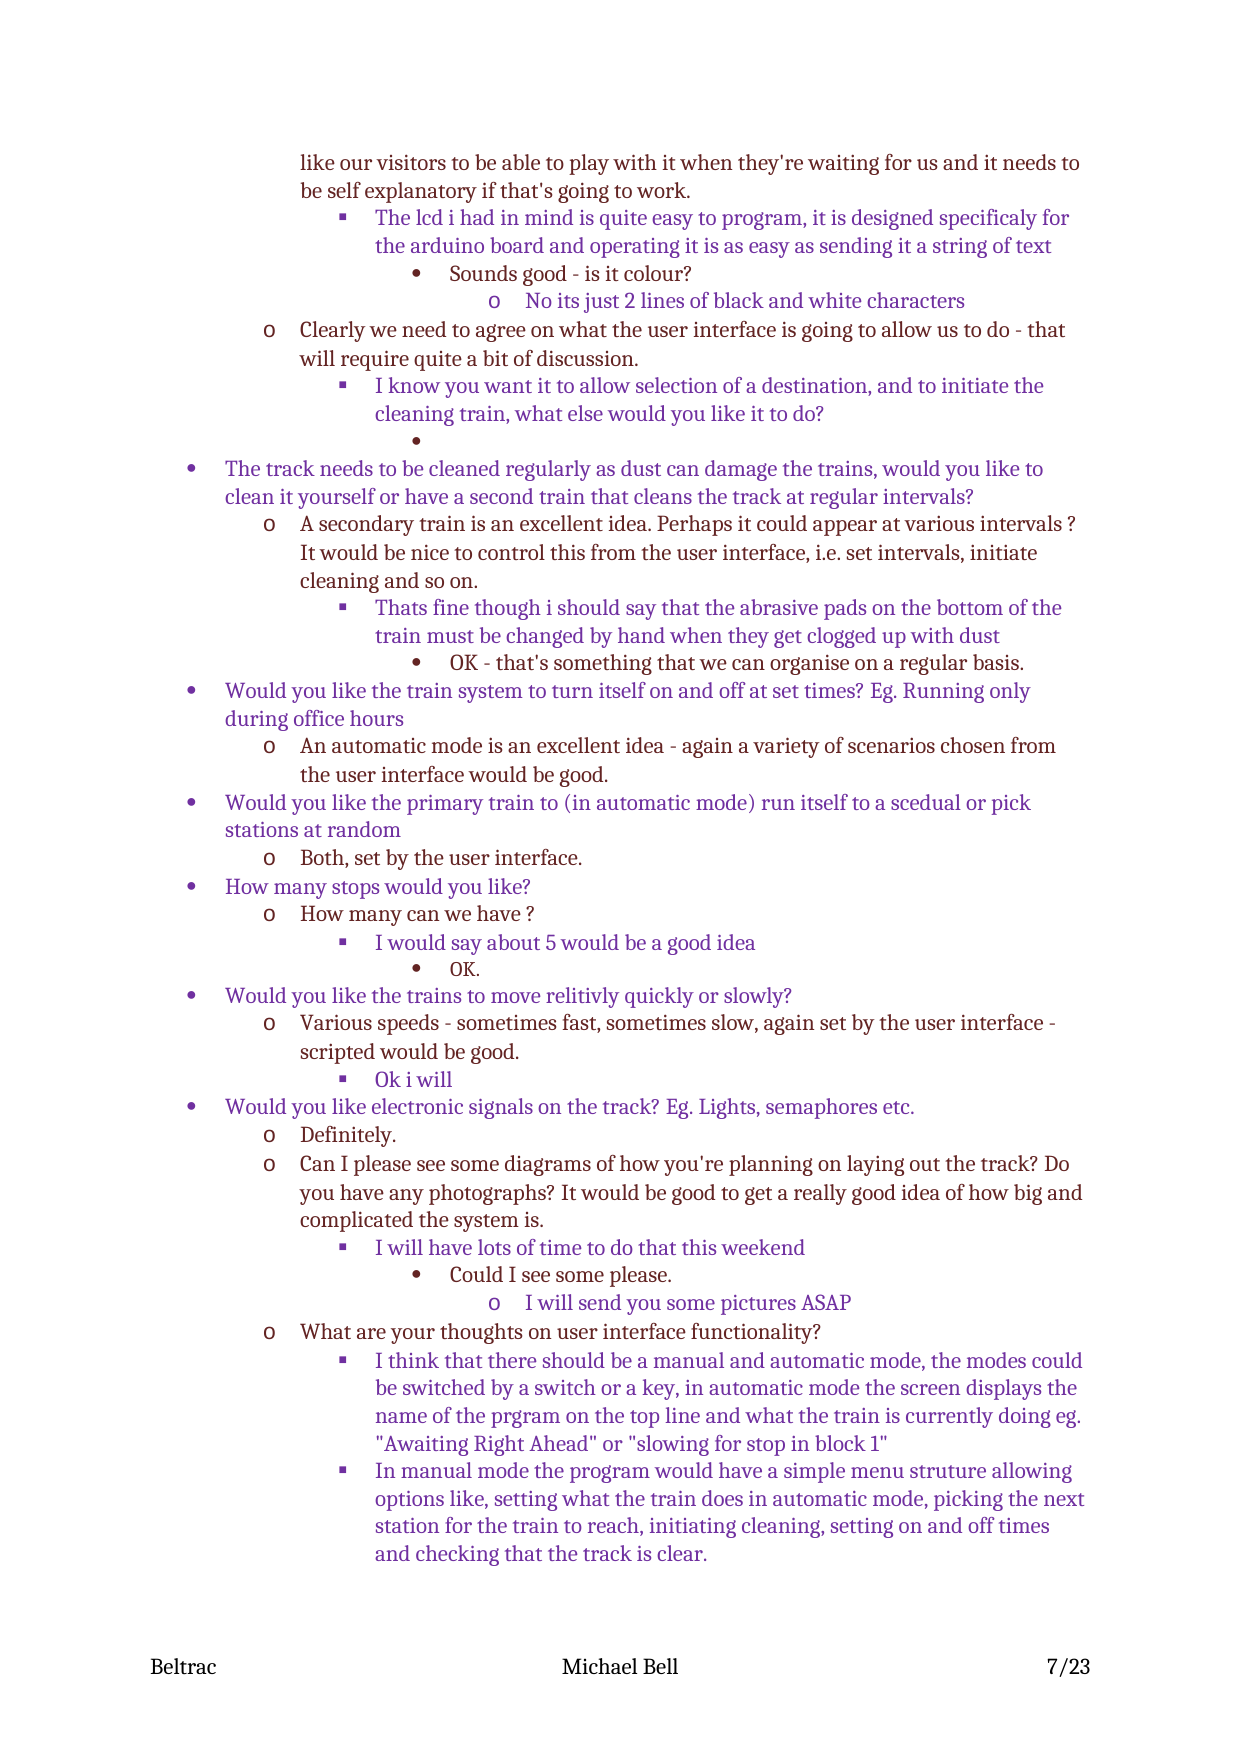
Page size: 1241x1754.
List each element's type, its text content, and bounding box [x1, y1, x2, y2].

list Definitely. [262, 1122, 1090, 1149]
list In manual mode the program would have a simple menu struture allowing options like, setting what the train does in automatic mode, picking the next station for the train to reach, initiating cleaning, setting on and off times and checking that the track is clear. [337, 1458, 1090, 1567]
list I know you want it to allow selection of a destination, and to initiate the cleaning train, what else would you like it to do? [337, 373, 1090, 427]
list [262, 150, 1090, 204]
list Ok i will [337, 1067, 1090, 1093]
list Would you like the train system to turn itself on and off at set times? Eg. Running only during office hours [187, 678, 1090, 732]
list OK - that's something that we can organise on a regular basis. [412, 650, 1090, 677]
list The lcd i had in mind is quite easy to program, it is designed specificaly for the arduino board and operating it is as easy as sending it a string of text [337, 205, 1090, 259]
list Would you like electronic signals on the track? Eg. Lights, semaphores etc. [187, 1094, 1090, 1121]
list How many stops would you like? [187, 873, 1090, 900]
list Various speeds - sometimes fast, sometimes slow, again set by the user interface - scripted would be good. [262, 1010, 1090, 1065]
list Would you like the primary train to (in automatic mode) run itself to a scedual or pick stations at random [187, 789, 1090, 843]
list How many can we have ? [262, 901, 1090, 928]
list What are your thoughts on user interface functionality? [262, 1319, 1090, 1346]
list I would say about 5 would be a good idea [337, 930, 1090, 956]
list Clearly we need to agree on what the user interface is going to allow us to do - that will require quite a bit of discussion. [262, 317, 1090, 372]
list The track needs to be cleaned regularly as dust can damage the trains, would you like to clean it yourself or have a second train that cleans the track at regular intervals? [187, 456, 1090, 510]
list Could I see some please. [412, 1262, 1090, 1288]
list Sounds good - is it colour? [412, 260, 1090, 287]
list Would you like the trains to move relitivly quickly or slowly? [187, 983, 1090, 1009]
list I will have lots of time to do that this weekend [337, 1234, 1090, 1261]
list No its just 2 lines of black and white characters [487, 288, 1090, 316]
list I will send you some pictures ASAP [487, 1290, 1090, 1317]
list A secondary train is an excellent idea. Perhaps it could appear at various intervals ? It would be nice to control this from the user interface, i.e. set intervals, initiate cleaning and so on. [262, 511, 1090, 594]
list An automatic mode is an excellent idea - again a variety of scenarios chosen from the user interface would be good. [262, 733, 1090, 788]
list I think that there should be a manual and automatic mode, the modes could be switched by a switch or a key, in automatic mode the screen displays the name of the prgram on the top line and what the train is currently doing eg. "Awaiting Right Ahead" or "slowing for stop in block 1" [337, 1347, 1090, 1457]
list Can I please see some diagrams of how you're planning on laying out the track? Do you have any photographs? It would be good to get a really good idea of how big and complicated the system is. [262, 1151, 1090, 1233]
list Thats fine though i should say that the abrasive pads on the bottom of the train must be changed by hand when they get clogged up with dust [337, 595, 1090, 649]
list OK. [412, 957, 1090, 981]
list Both, set by the user interface. [262, 844, 1090, 872]
